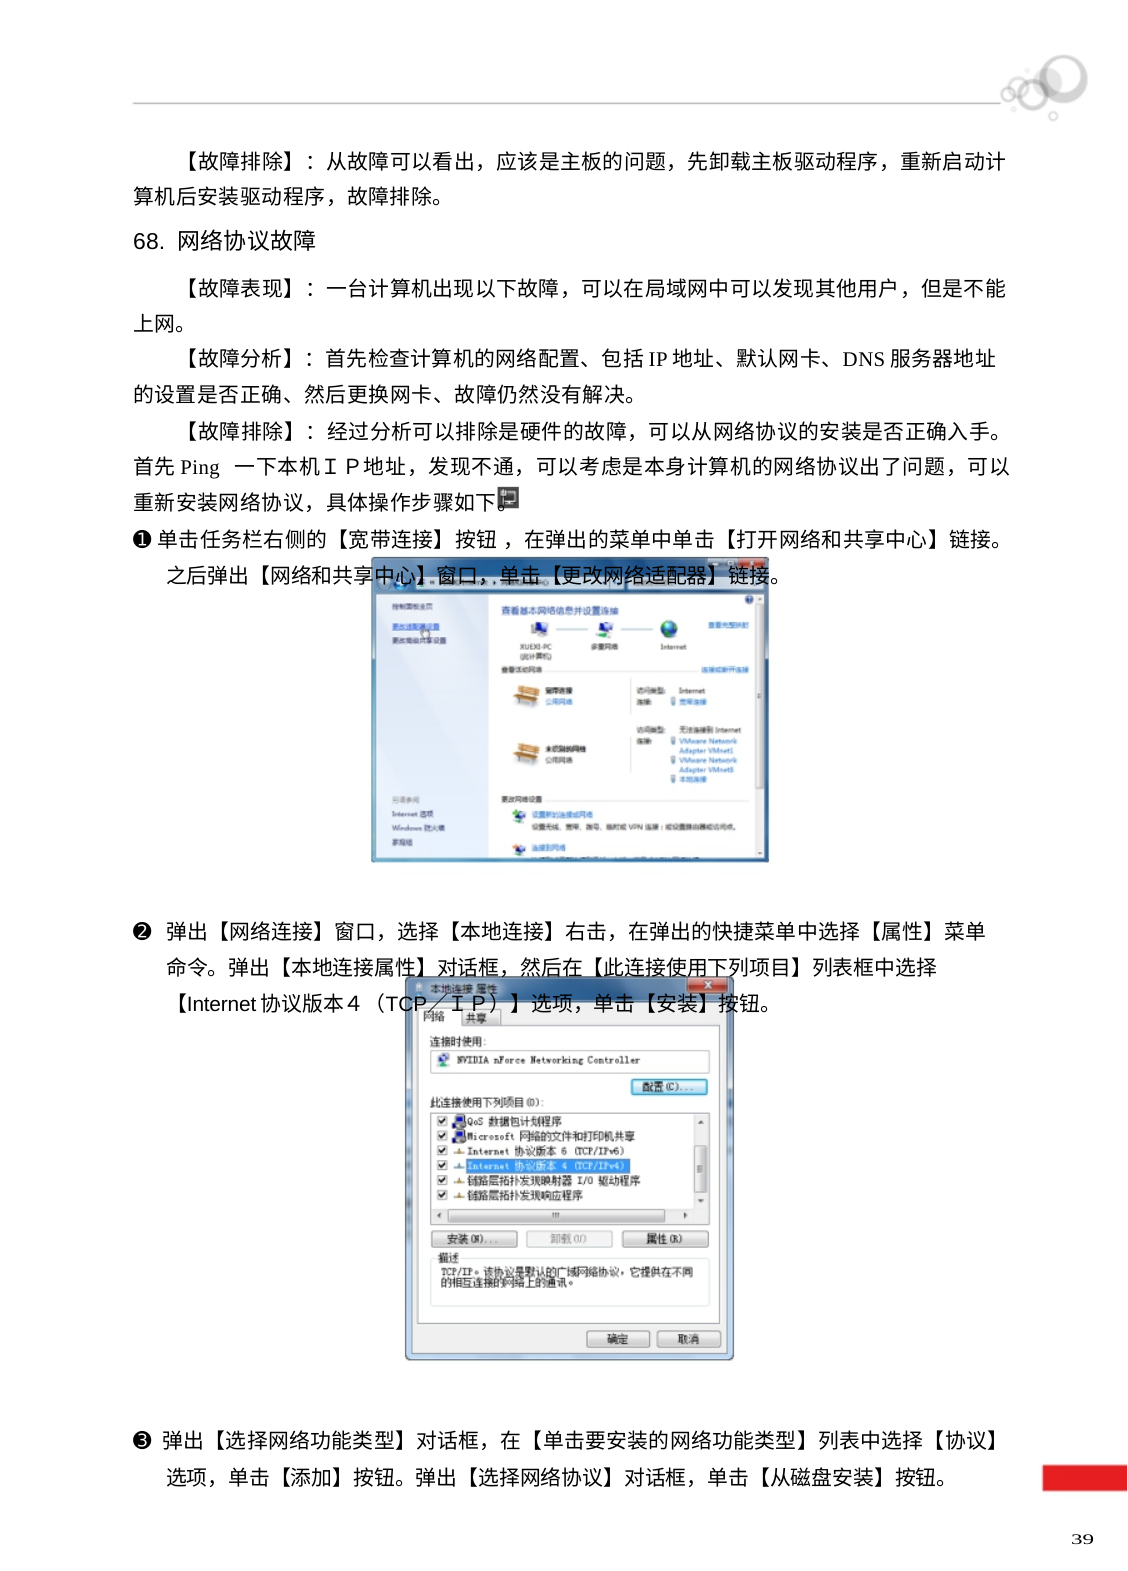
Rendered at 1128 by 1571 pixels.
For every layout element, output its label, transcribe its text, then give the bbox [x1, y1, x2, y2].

text 【故障排除】：从故障可以看出，应该是主板的问题，先卸载主板驱动程序，重新启动计 [177, 145, 1127, 175]
picture [0, 0, 1128, 1571]
text 算机后安装驱动程序，故障排除。 [133, 181, 1127, 211]
text 【故障分析】：首先检查计算机的网络配置、包括IP地址、默认网卡、DNS服务器地址的设置是否正确、然后更换网卡、故障仍然没有解决。 [133, 342, 1006, 409]
text 上网。 [133, 307, 1127, 337]
text 39 [1071, 1531, 1127, 1547]
text 68. 网络协议故障 [133, 223, 1127, 256]
text ➋ 弹出【网络连接】窗口，选择【本地连接】右击，在弹出的快捷菜单中选择【属性】菜单命令。弹出【本地连接属性】对话框，然后在【此连接使用下列项目】列表框中选择【Internet协议版本４（TCP／ＩＰ）】选项，单击【安装】按钮。 [133, 915, 1007, 1017]
text ➌ 弹出【选择网络功能类型】对话框，在【单击要安装的网络功能类型】列表中选择【协议】 [133, 1424, 1127, 1454]
text 【故障表现】：一台计算机出现以下故障，可以在局域网中可以发现其他用户，但是不能 [177, 272, 1127, 302]
text 选项，单击【添加】按钮。弹出【选择网络协议】对话框，单击【从磁盘安装】按钮。 [166, 1461, 1127, 1491]
text ➊ 单击任务栏右侧的【宽带连接】按钮 ，在弹出的菜单中单击【打开网络和共享中心】链接。 [133, 523, 1127, 553]
text 之后弹出【网络和共享中心】窗口，单击【更改网络适配器】链接。 [166, 560, 1127, 590]
text 【故障排除】：经过分析可以排除是硬件的故障，可以从网络协议的安装是否正确入手。首先Ping 一下本机ＩＰ地址，发现不通，可以考虑是本身计算机的网络协议出了问题，可以重新安装网络协议，具体操作步骤如下。 [133, 415, 1013, 516]
